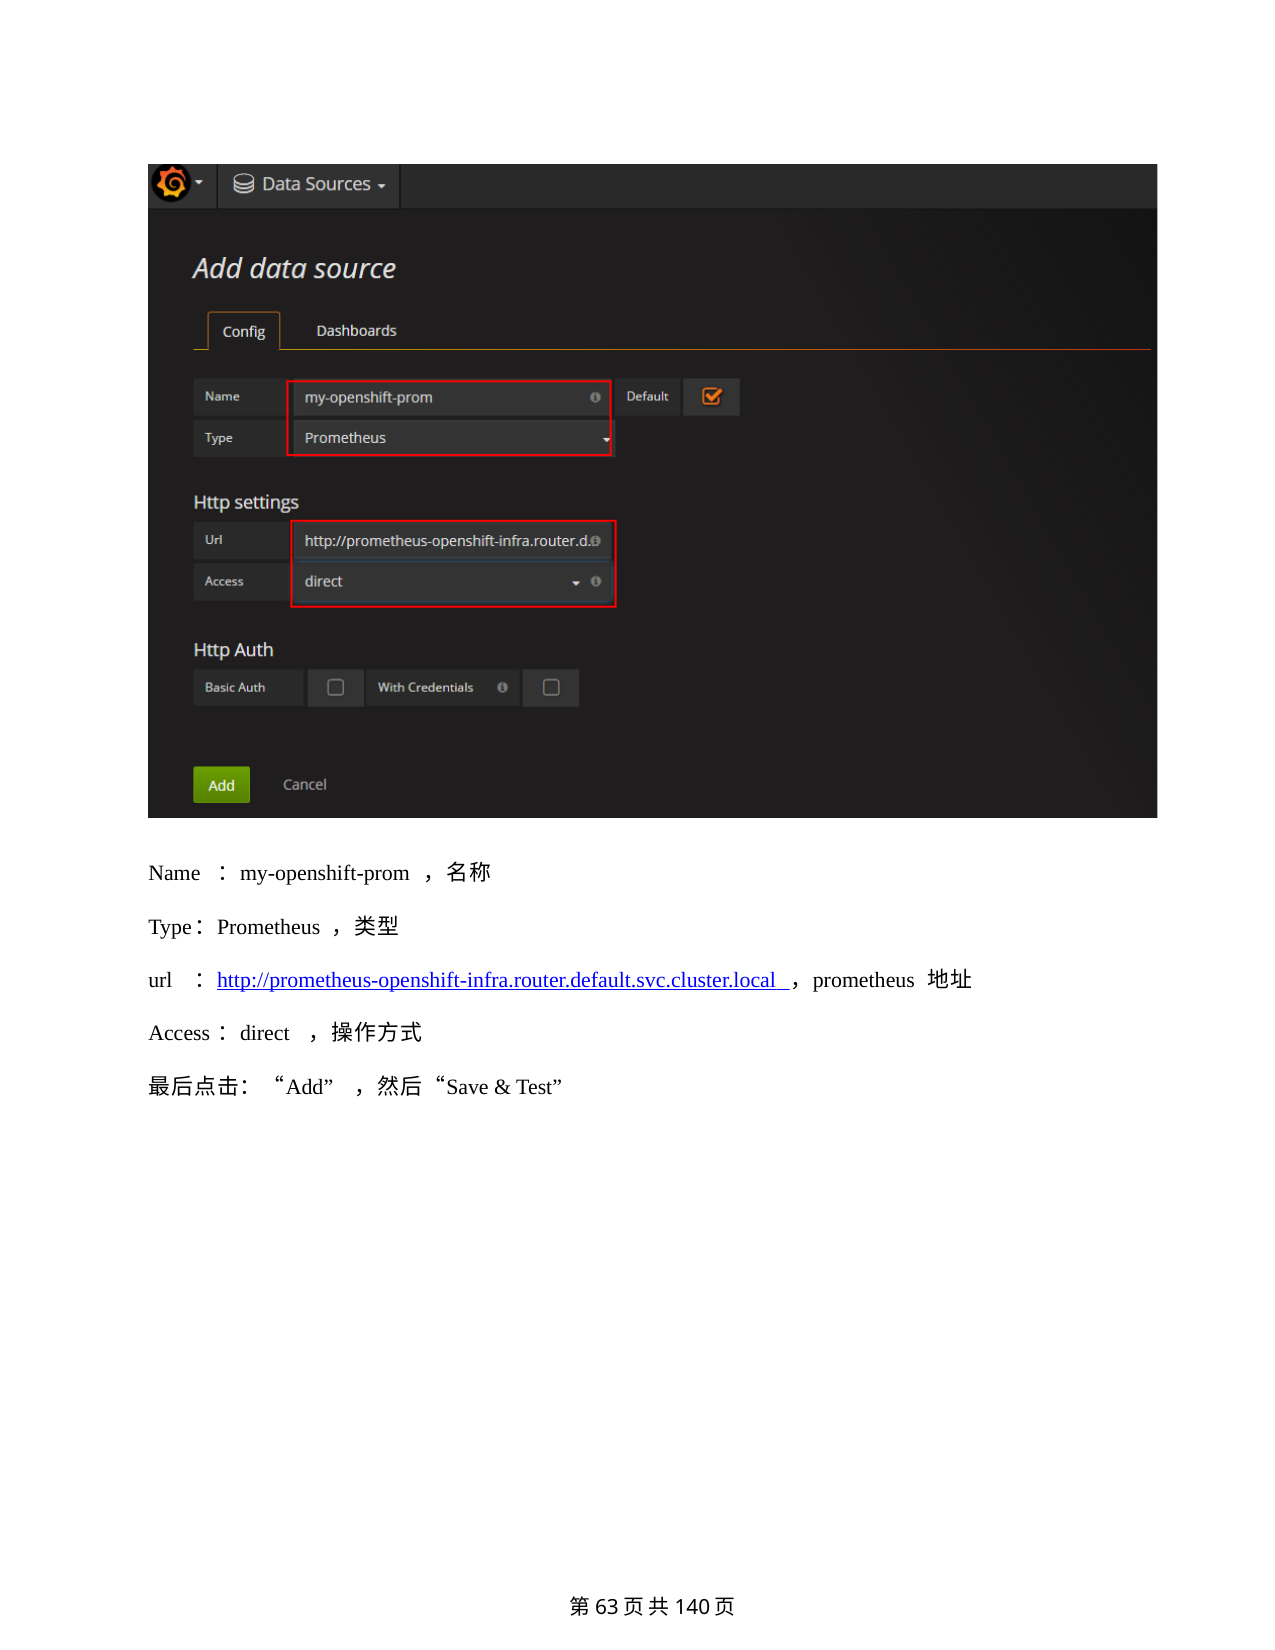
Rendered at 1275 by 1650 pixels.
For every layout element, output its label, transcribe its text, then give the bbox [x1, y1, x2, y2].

text Access：direct，操作方式 [148, 1012, 1156, 1050]
text 最后点击：“Add”，然后“Save & Test” [148, 1066, 1156, 1103]
text url：http://prometheus-openshift-infra.router.default.svc.cluster.local，prometheus地址 [148, 959, 1156, 997]
text Name：my-openshift-prom，名称 [148, 852, 1156, 890]
picture [148, 164, 1158, 818]
text Type：Prometheus，类型 [148, 906, 1156, 943]
